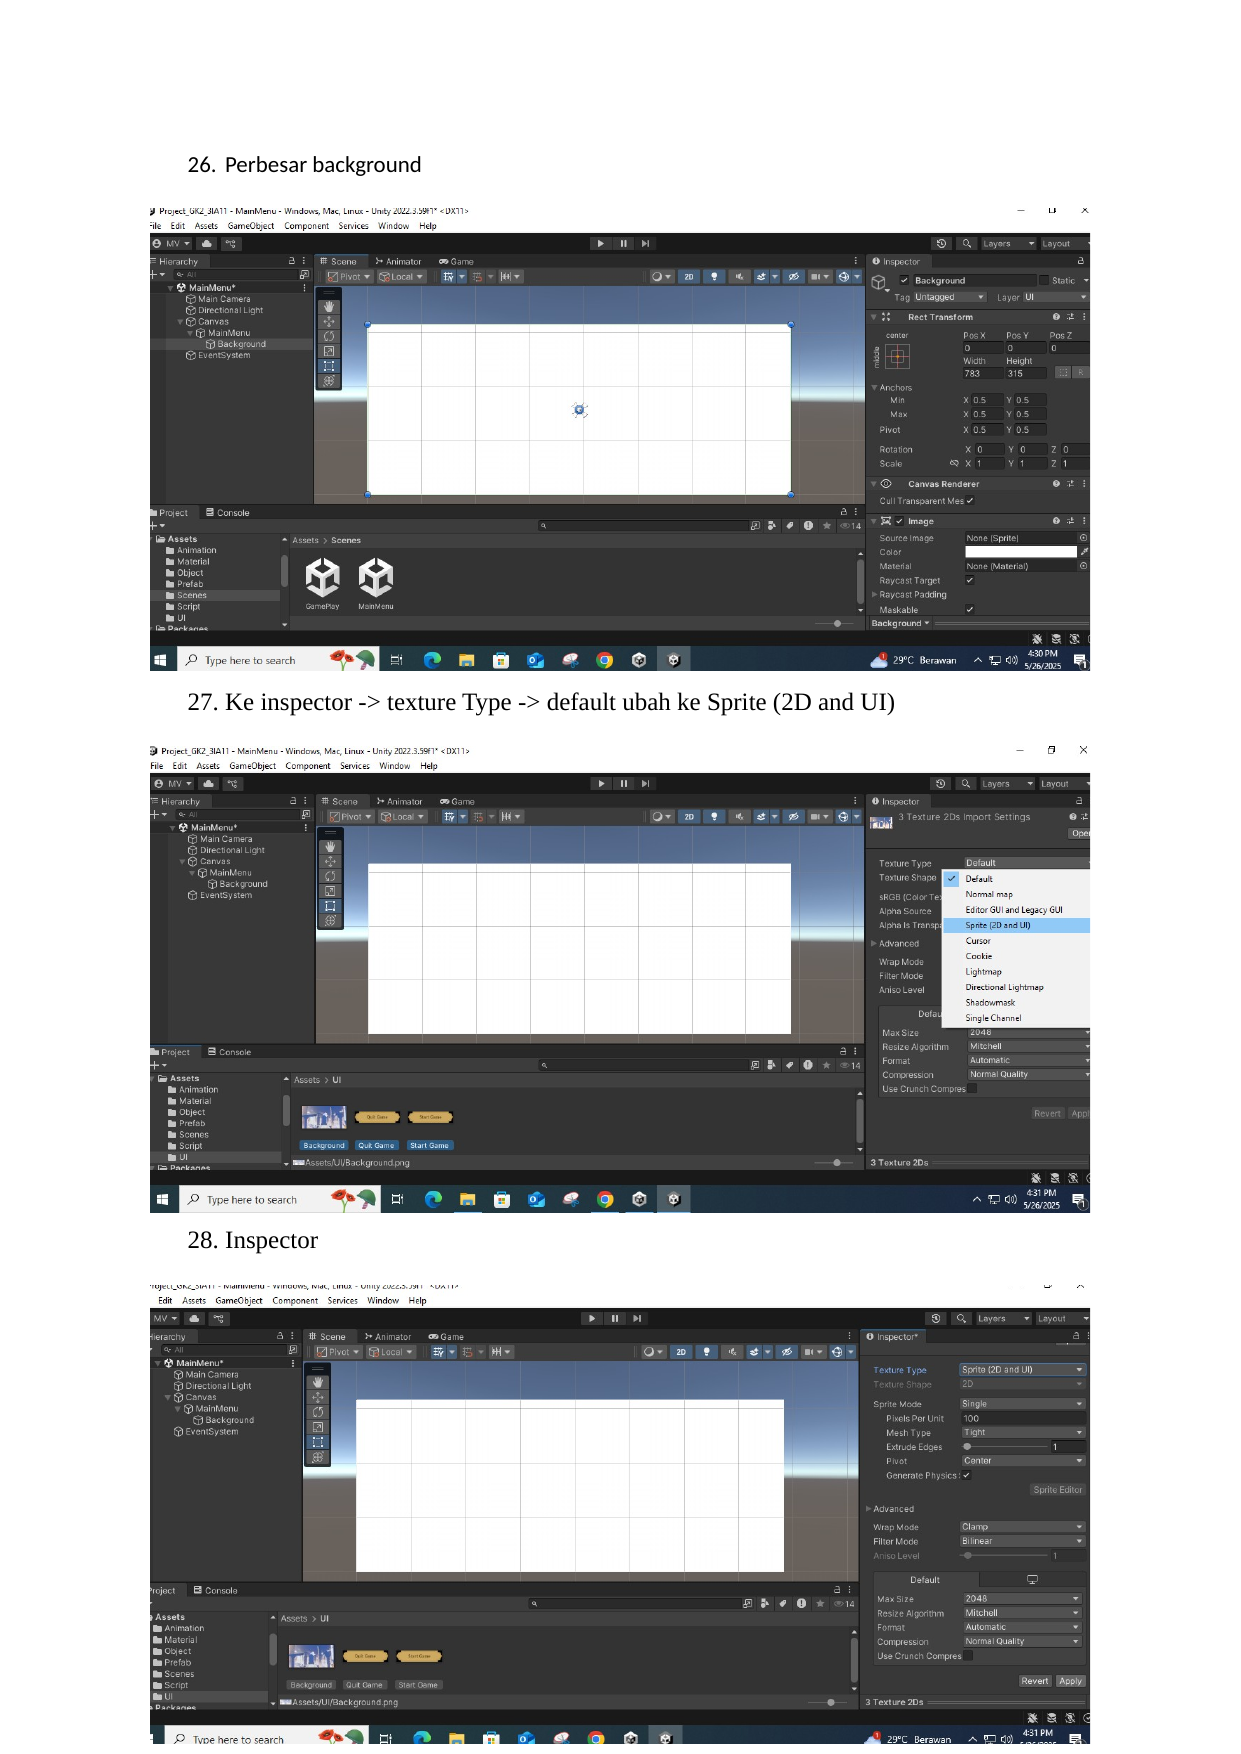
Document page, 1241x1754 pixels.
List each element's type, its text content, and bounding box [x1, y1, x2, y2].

list Inspector [187, 1225, 1090, 1254]
list Ke inspector -> texture Type -> default ubah ke Sprite (2D and UI) [187, 687, 1090, 716]
picture [150, 1285, 1091, 1744]
picture [150, 746, 1091, 1213]
picture [150, 208, 1091, 671]
list Perbesar background [187, 150, 1090, 178]
